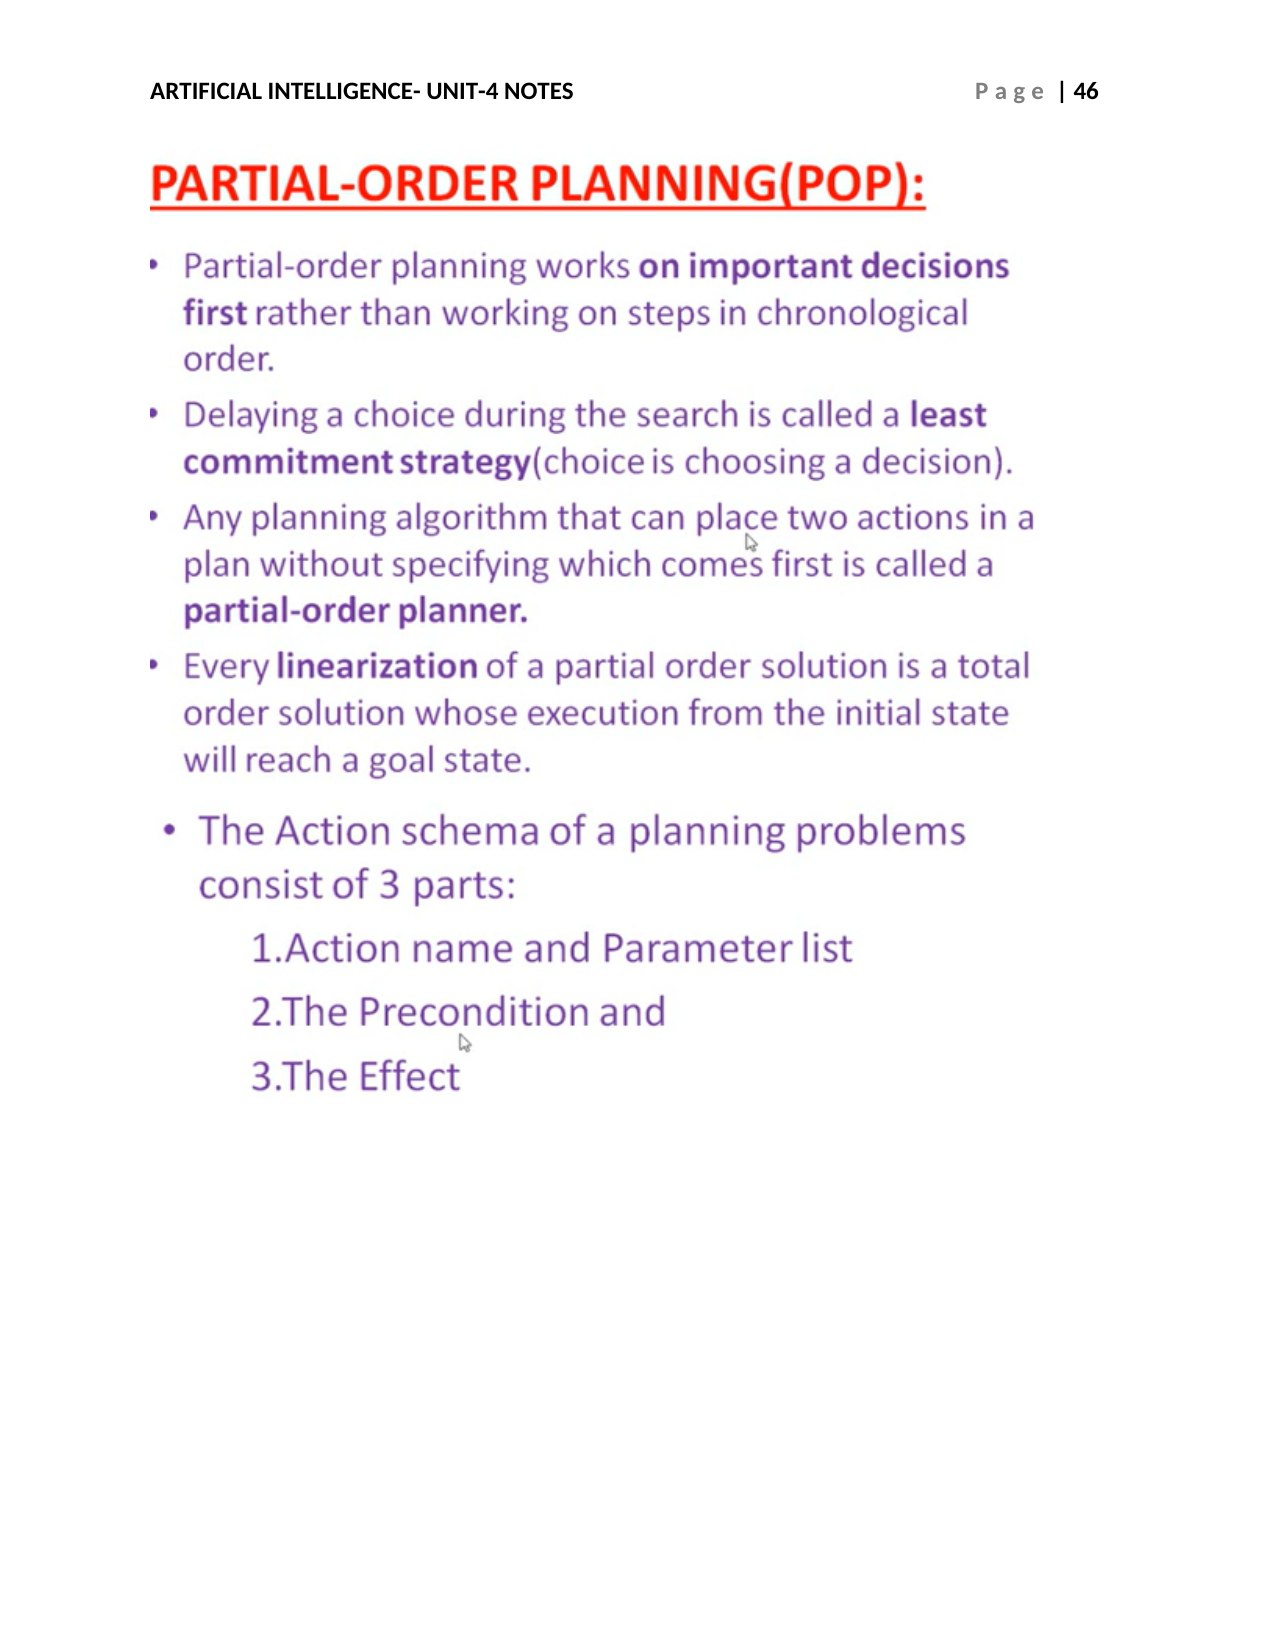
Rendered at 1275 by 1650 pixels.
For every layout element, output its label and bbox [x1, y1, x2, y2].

picture [150, 136, 1041, 785]
picture [150, 797, 972, 1098]
